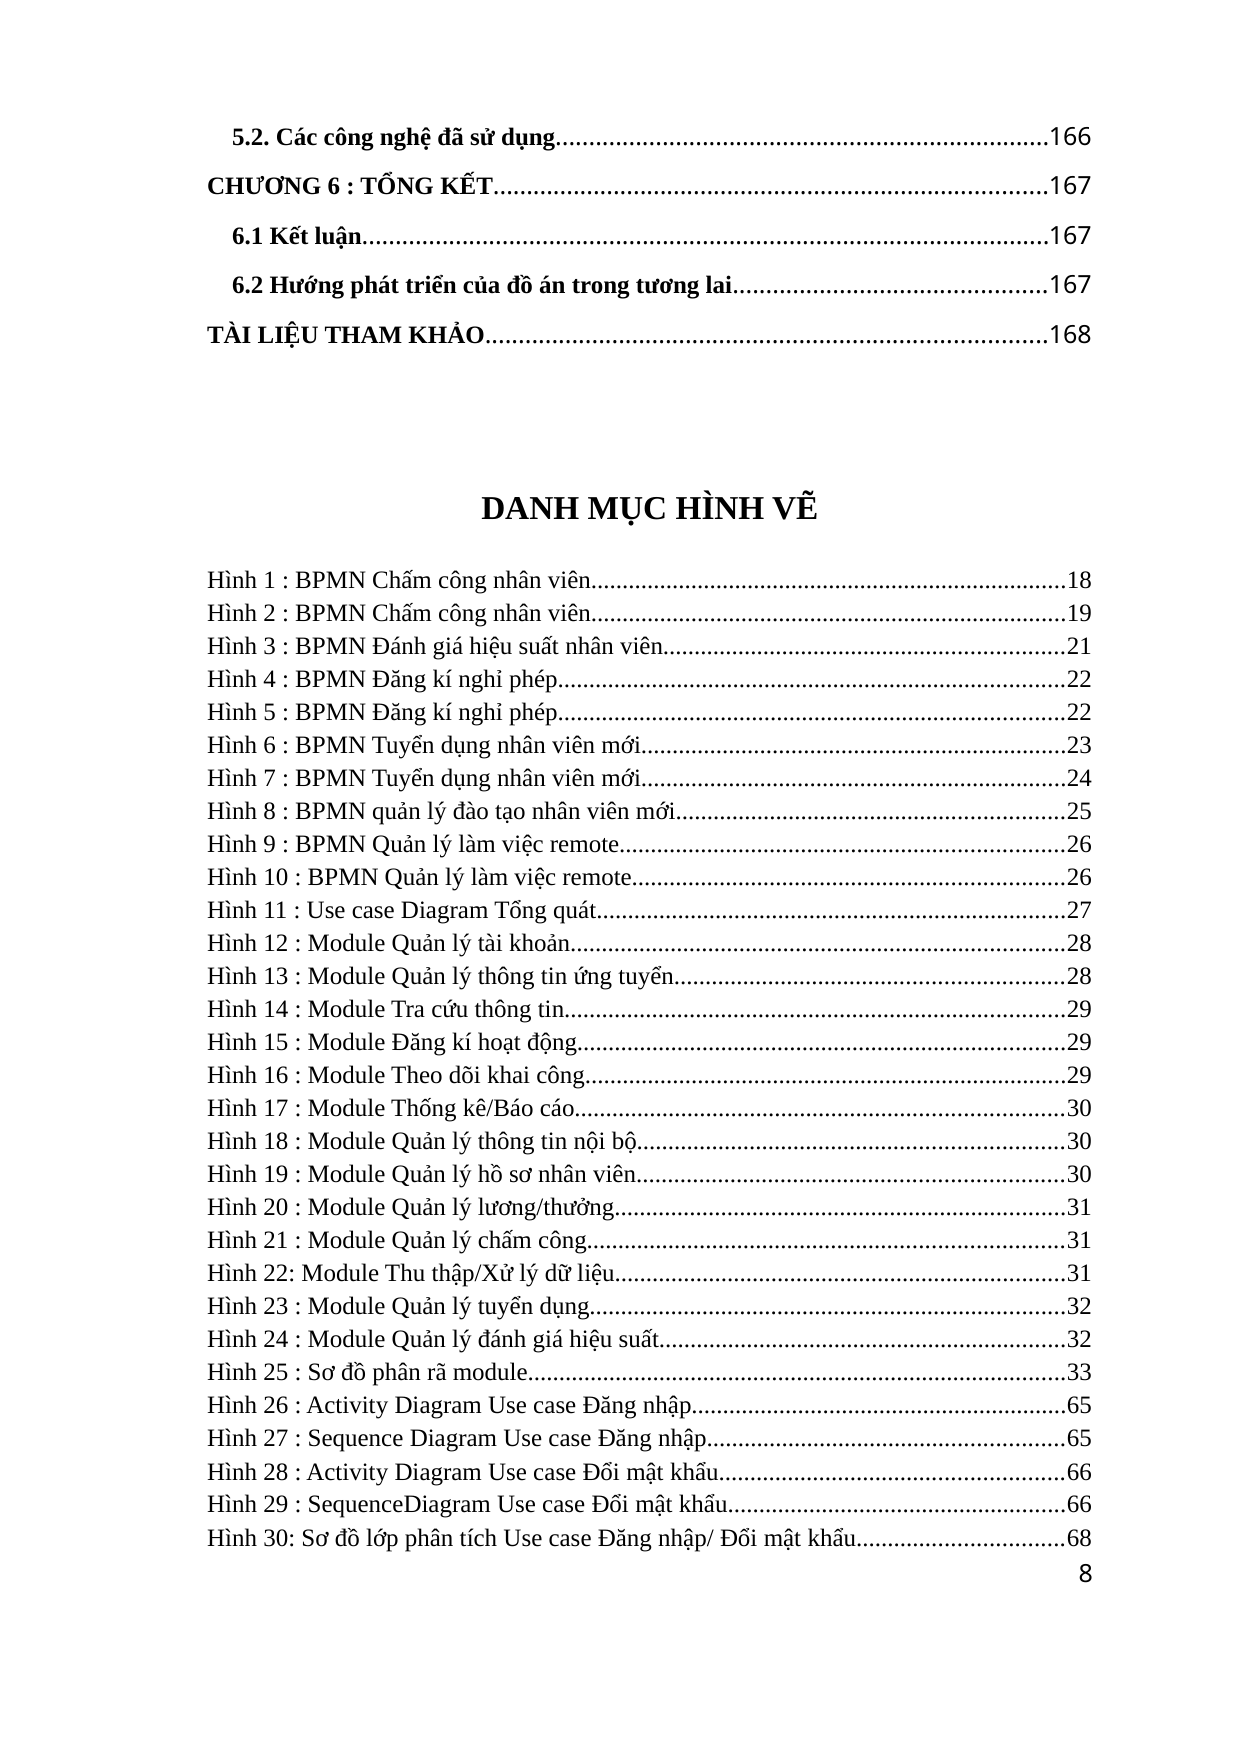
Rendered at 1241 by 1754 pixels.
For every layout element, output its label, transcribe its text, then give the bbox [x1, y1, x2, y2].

text Hình 16 : Module Theo dõi khai công 29 [207, 1060, 1092, 1089]
text Hình 28 : Activity Diagram Use case Đổi mật khẩu 66 [207, 1457, 1092, 1485]
text Hình 26 : Activity Diagram Use case Đăng nhập 65 [207, 1391, 1092, 1419]
text Hình 22: Module Thu thập/Xử lý dữ liệu 31 [207, 1258, 1092, 1287]
text Hình 25 : Sơ đồ phân rã module 33 [207, 1357, 1092, 1386]
text Hình 13 : Module Quản lý thông tin ứng tuyển 28 [207, 961, 1092, 990]
text Hình 6 : BPMN Tuyển dụng nhân viên mới 23 [207, 730, 1092, 759]
text Hình 30: Sơ đồ lớp phân tích Use case Đăng nhập/ Đổi mật khẩu 68 [207, 1523, 1092, 1551]
text Hình 2 : BPMN Chấm công nhân viên 19 [207, 598, 1092, 627]
text Hình 18 : Module Quản lý thông tin nội bộ 30 [207, 1126, 1092, 1155]
text Hình 17 : Module Thống kê/Báo cáo 30 [207, 1093, 1092, 1122]
text Hình 11 : Use case Diagram Tổng quát 27 [207, 895, 1092, 924]
text Hình 21 : Module Quản lý chấm công 31 [207, 1225, 1092, 1254]
text Hình 19 : Module Quản lý hồ sơ nhân viên 30 [207, 1159, 1092, 1188]
text Hình 10 : BPMN Quản lý làm việc remote 26 [207, 862, 1092, 891]
text Hình 29 : SequenceDiagram Use case Đổi mật khẩu 66 [207, 1489, 1092, 1518]
text Hình 4 : BPMN Đăng kí nghỉ phép 22 [207, 664, 1092, 693]
text Hình 9 : BPMN Quản lý làm việc remote 26 [207, 829, 1092, 858]
text Hình 3 : BPMN Đánh giá hiệu suất nhân viên 21 [207, 631, 1092, 660]
text Hình 14 : Module Tra cứu thông tin 29 [207, 994, 1092, 1023]
text DANH MỤC HÌNH VẼ [207, 488, 1092, 527]
text Hình 24 : Module Quản lý đánh giá hiệu suất 32 [207, 1324, 1092, 1353]
text Hình 7 : BPMN Tuyển dụng nhân viên mới 24 [207, 763, 1092, 792]
text Hình 23 : Module Quản lý tuyển dụng 32 [207, 1291, 1092, 1320]
text Hình 8 : BPMN quản lý đào tạo nhân viên mới 25 [207, 796, 1092, 825]
text Hình 1 : BPMN Chấm công nhân viên 18 [207, 565, 1092, 594]
text Hình 15 : Module Đăng kí hoạt động 29 [207, 1027, 1092, 1056]
text Hình 12 : Module Quản lý tài khoản 28 [207, 928, 1092, 957]
text Hình 27 : Sequence Diagram Use case Đăng nhập 65 [207, 1423, 1092, 1452]
text Hình 5 : BPMN Đăng kí nghỉ phép 22 [207, 697, 1092, 726]
text Hình 20 : Module Quản lý lương/thưởng 31 [207, 1192, 1092, 1221]
